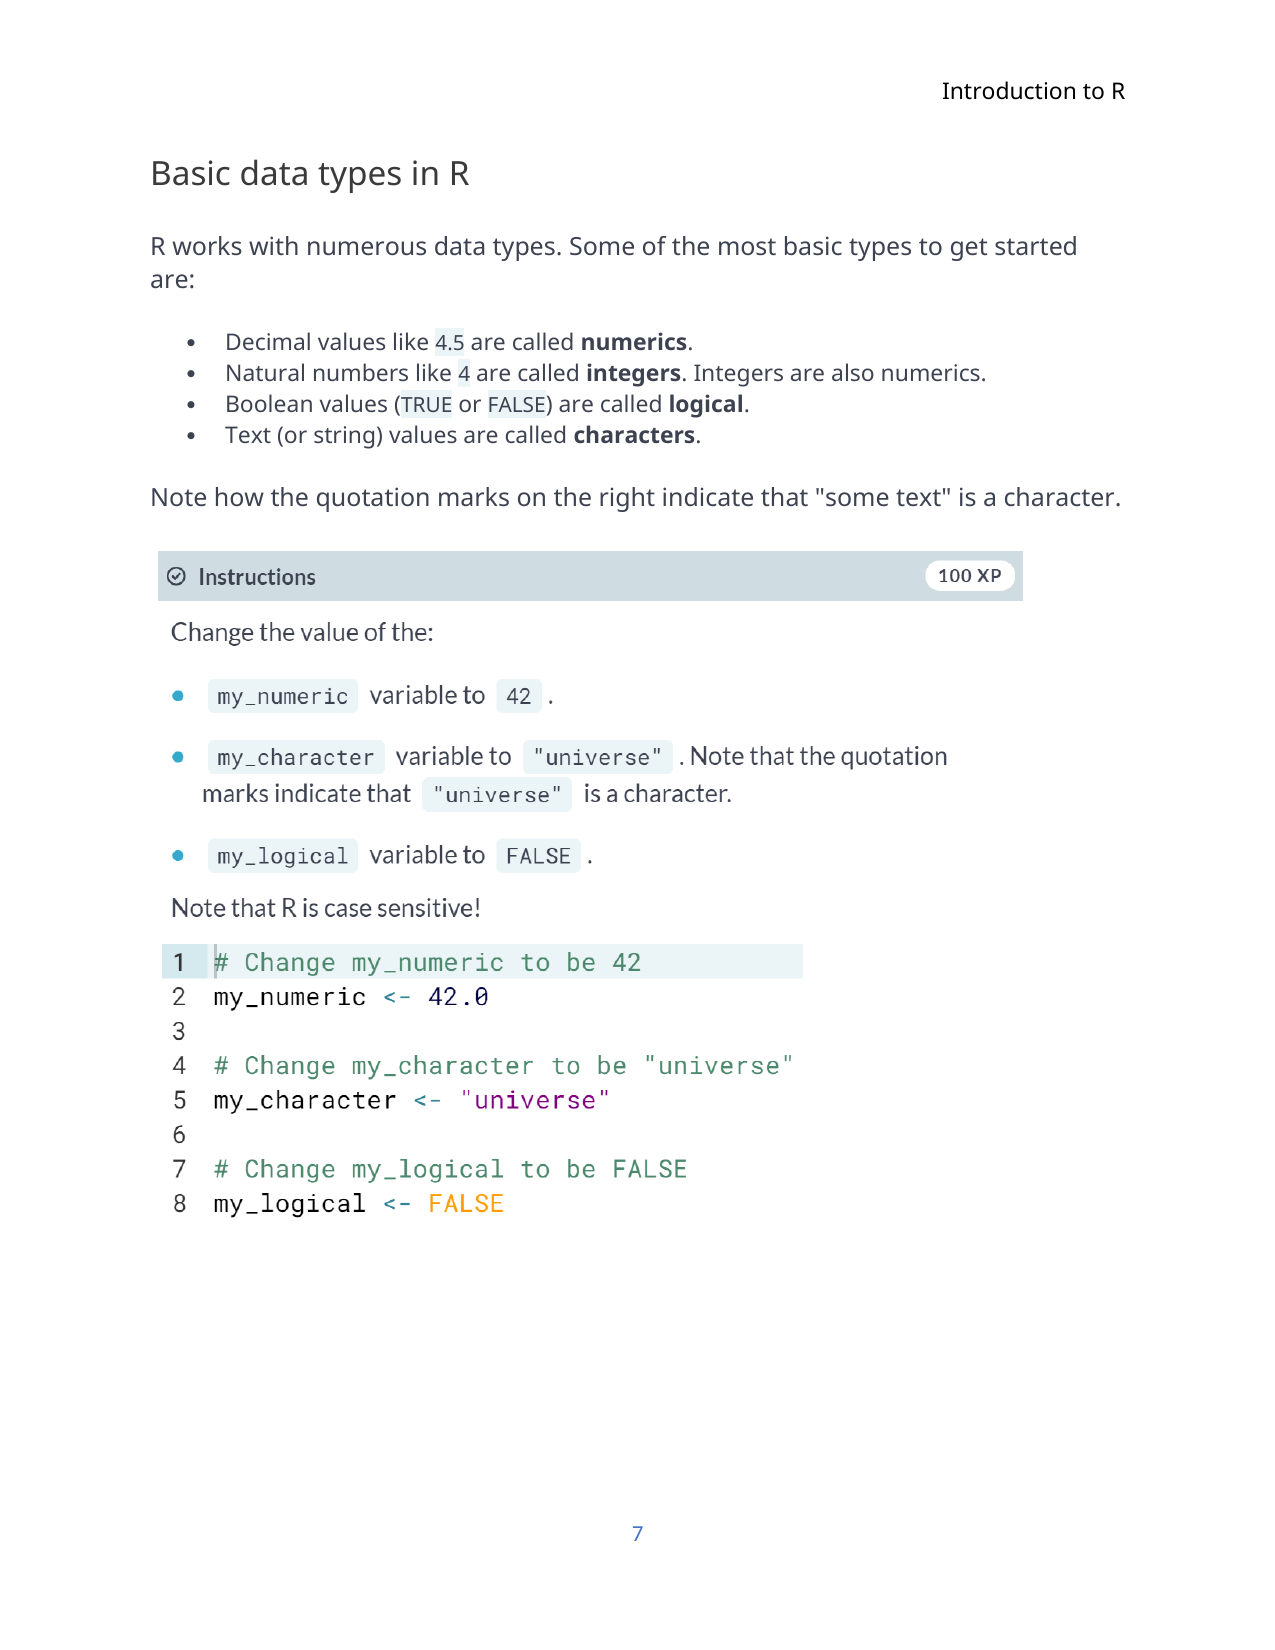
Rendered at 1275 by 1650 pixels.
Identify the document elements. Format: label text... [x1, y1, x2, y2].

text R works with numerous data types. Some of the most basic types to get started are: [150, 228, 1125, 296]
subtitle Basic data types in R [150, 150, 1125, 195]
text Note how the quotation marks on the right indicate that "some text" is a character. [150, 479, 1125, 514]
list Decimal values like 4.5 are called numerics. [187, 325, 1125, 357]
list Natural numbers like 4 are called integers. Integers are also numerics. [187, 357, 1125, 388]
list Text (or string) values are called characters. [187, 419, 1125, 450]
picture [150, 542, 1029, 1228]
list Boolean values (TRUE or FALSE) are called logical. [187, 388, 1125, 419]
